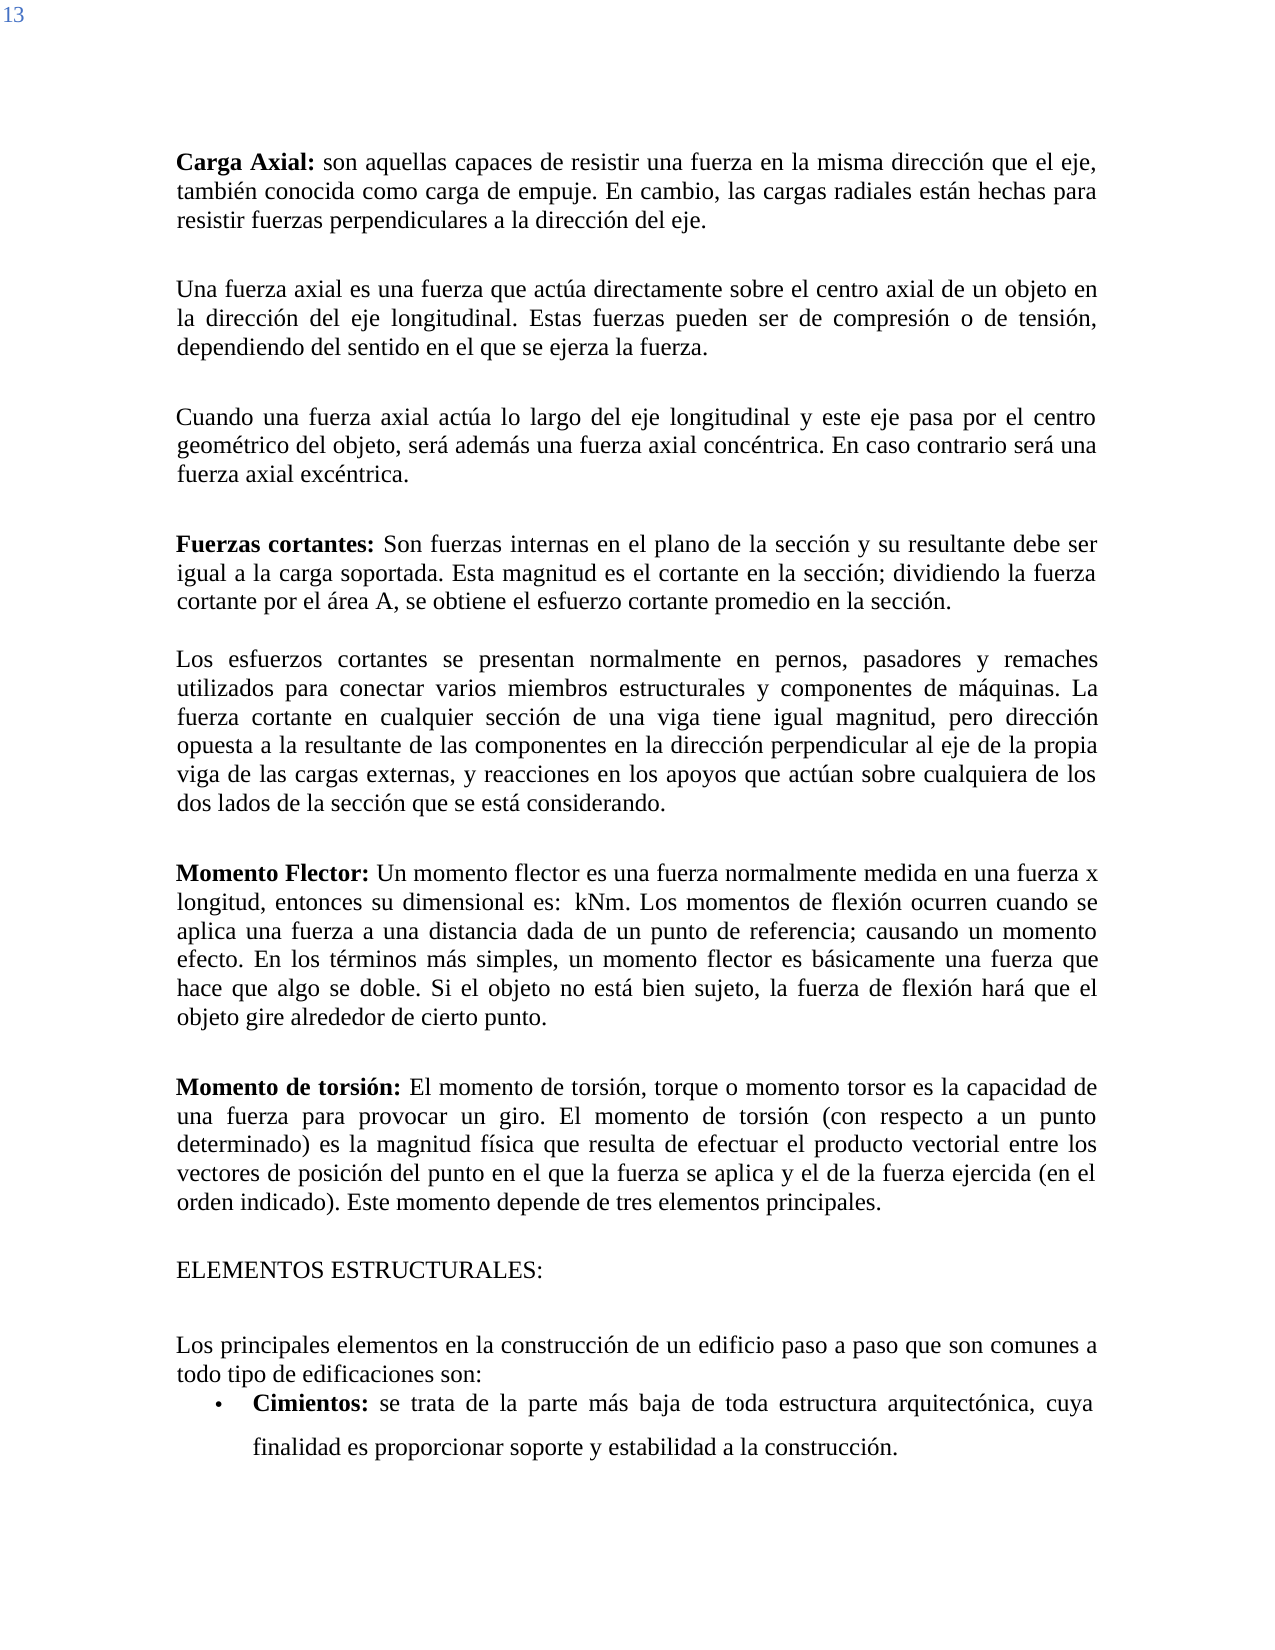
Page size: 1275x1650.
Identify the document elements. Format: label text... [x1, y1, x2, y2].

text Cuando una fuerza axial actúa lo largo del eje longitudinal y este eje pasa por el centro geométrico del objeto, será además una fuerza axial concéntrica. En caso contrario será una fuerza axial excéntrica. [176, 402, 1098, 488]
text Los esfuerzos cortantes se presentan normalmente en pernos, pasadores y remaches utilizados para conectar varios miembros estructurales y componentes de máquinas. La fuerza cortante en cualquier sección de una viga tiene igual magnitud, pero dirección opuesta a la resultante de las componentes en la dirección perpendicular al eje de la propia viga de las cargas externas, y reacciones en los apoyos que actúan sobre cualquiera de los dos lados de la sección que se está considerando. [176, 644, 1098, 817]
text ELEMENTOS ESTRUCTURALES: [176, 1255, 1248, 1284]
text Carga Axial: son aquellas capaces de resistir una fuerza en la misma dirección que el eje, también conocida como carga de empuje. En cambio, las cargas radiales están hechas para resistir fuerzas perpendiculares a la dirección del eje. [176, 147, 1098, 234]
text Una fuerza axial es una fuerza que actúa directamente sobre el centro axial de un objeto en la dirección del eje longitudinal. Estas fuerzas pueden ser de compresión o de tensión, dependiendo del sentido en el que se ejerza la fuerza. [176, 274, 1098, 360]
list Cimientos: se trata de la parte más baja de toda estructura arquitectónica, cuya finalidad es proporcionar soporte y estabilidad a la construcción. [215, 1388, 1098, 1460]
text Momento Flector: Un momento flector es una fuerza normalmente medida en una fuerza x longitud, entonces su dimensional es: kNm. Los momentos de flexión ocurren cuando se aplica una fuerza a una distancia dada de un punto de referencia; causando un momento efecto. En los términos más simples, un momento flector es básicamente una fuerza que hace que algo se doble. Si el objeto no está bien sujeto, la fuerza de flexión hará que el objeto gire alrededor de cierto punto. [176, 858, 1098, 1031]
text Los principales elementos en la construcción de un edificio paso a paso que son comunes a todo tipo de edificaciones son: [176, 1330, 1098, 1388]
text Momento de torsión: El momento de torsión, torque o momento torsor es la capacidad de una fuerza para provocar un giro. El momento de torsión (con respecto a un punto determinado) es la magnitud física que resulta de efectuar el producto vectorial entre los vectores de posición del punto en el que la fuerza se aplica y el de la fuerza ejercida (en el orden indicado). Este momento depende de tres elementos principales. [176, 1072, 1098, 1216]
text Fuerzas cortantes: Son fuerzas internas en el plano de la sección y su resultante debe ser igual a la carga soportada. Esta magnitud es el cortante en la sección; dividiendo la fuerza cortante por el área A, se obtiene el esfuerzo cortante promedio en la sección. [176, 529, 1098, 615]
